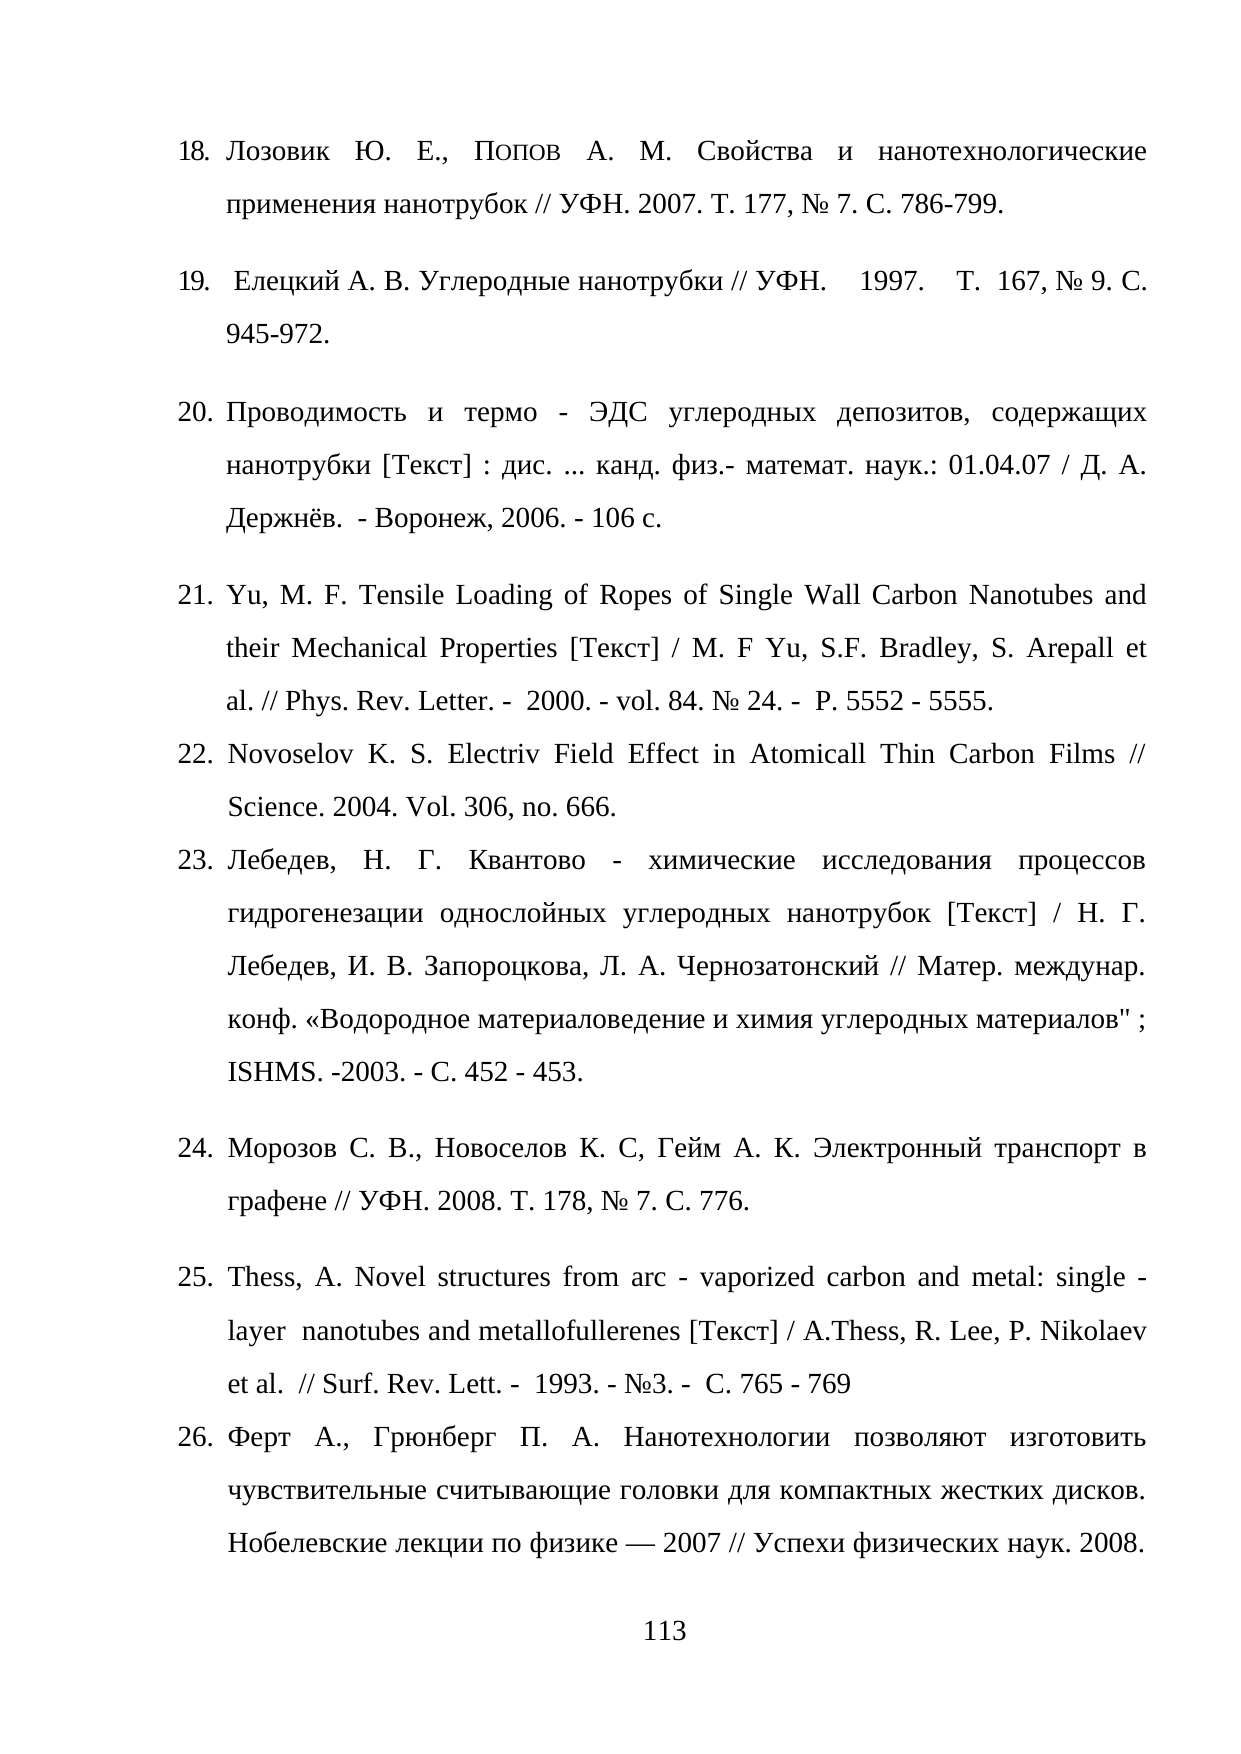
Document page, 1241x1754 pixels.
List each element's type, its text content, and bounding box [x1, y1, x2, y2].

list Thess, A. Novel structures from arc - vaporized carbon and metal: single - layer nanotubes and metallofullerenes [Текст] / A.Thess, R. Lee, P. Nikolaev et al. // Surf. Rev. Lett. - 1993. - №3. - С. 765 - 769 [177, 1244, 1148, 1404]
list Yu, M. F. Tensile Loading of Ropes of Single Wall Carbon Nanotubes and their Mechanical Properties [Текст] / M. F Yu, S.F. Bradley, S. Arepall et al. // Phys. Rev. Letter. - 2000. - vol. 84. № 24. - P. 5552 - 5555. [177, 562, 1148, 721]
list Novoselov K. S. Electriv Field Effect in Atomicall Thin Carbon Films // Science. 2004. Vol. 306, no. 666. [177, 721, 1147, 827]
list Лозовик Ю. Е., Попов А. М. Свойства и нанотехнологические применения нанотрубок // УФН. 2007. Т. 177, № 7. С. 786-799. [177, 118, 1148, 224]
list Елецкий А. В. Углеродные нанотрубки // УФН. 1997. Т. 167, № 9. С. 945-972. [177, 248, 1148, 354]
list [177, 1404, 1147, 1563]
list Морозов С. В., Новоселов К. С, Гейм А. К. Электронный транспорт в графене // УФН. 2008. Т. 178, № 7. С. 776. [177, 1115, 1148, 1221]
list Лебедев, Н. Г. Квантово - химические исследования процессов гидрогенезации однослойных углеродных нанотрубок [Текст] / Н. Г. Лебедев, И. В. Запороцкова, Л. А. Чернозатонский // Матер. междунар. конф. «Водородное материаловедение и химия углеродных материалов" ; ISHMS. -2003. - C. 452 - 453. [177, 827, 1147, 1092]
list Проводимость и термо - ЭДС углеродных депозитов, содержащих нанотрубки [Текст] : дис. ... канд. физ.- математ. наук.: 01.04.07 / Д. А. Держнёв. - Воронеж, 2006. - 106 с. [177, 379, 1148, 538]
